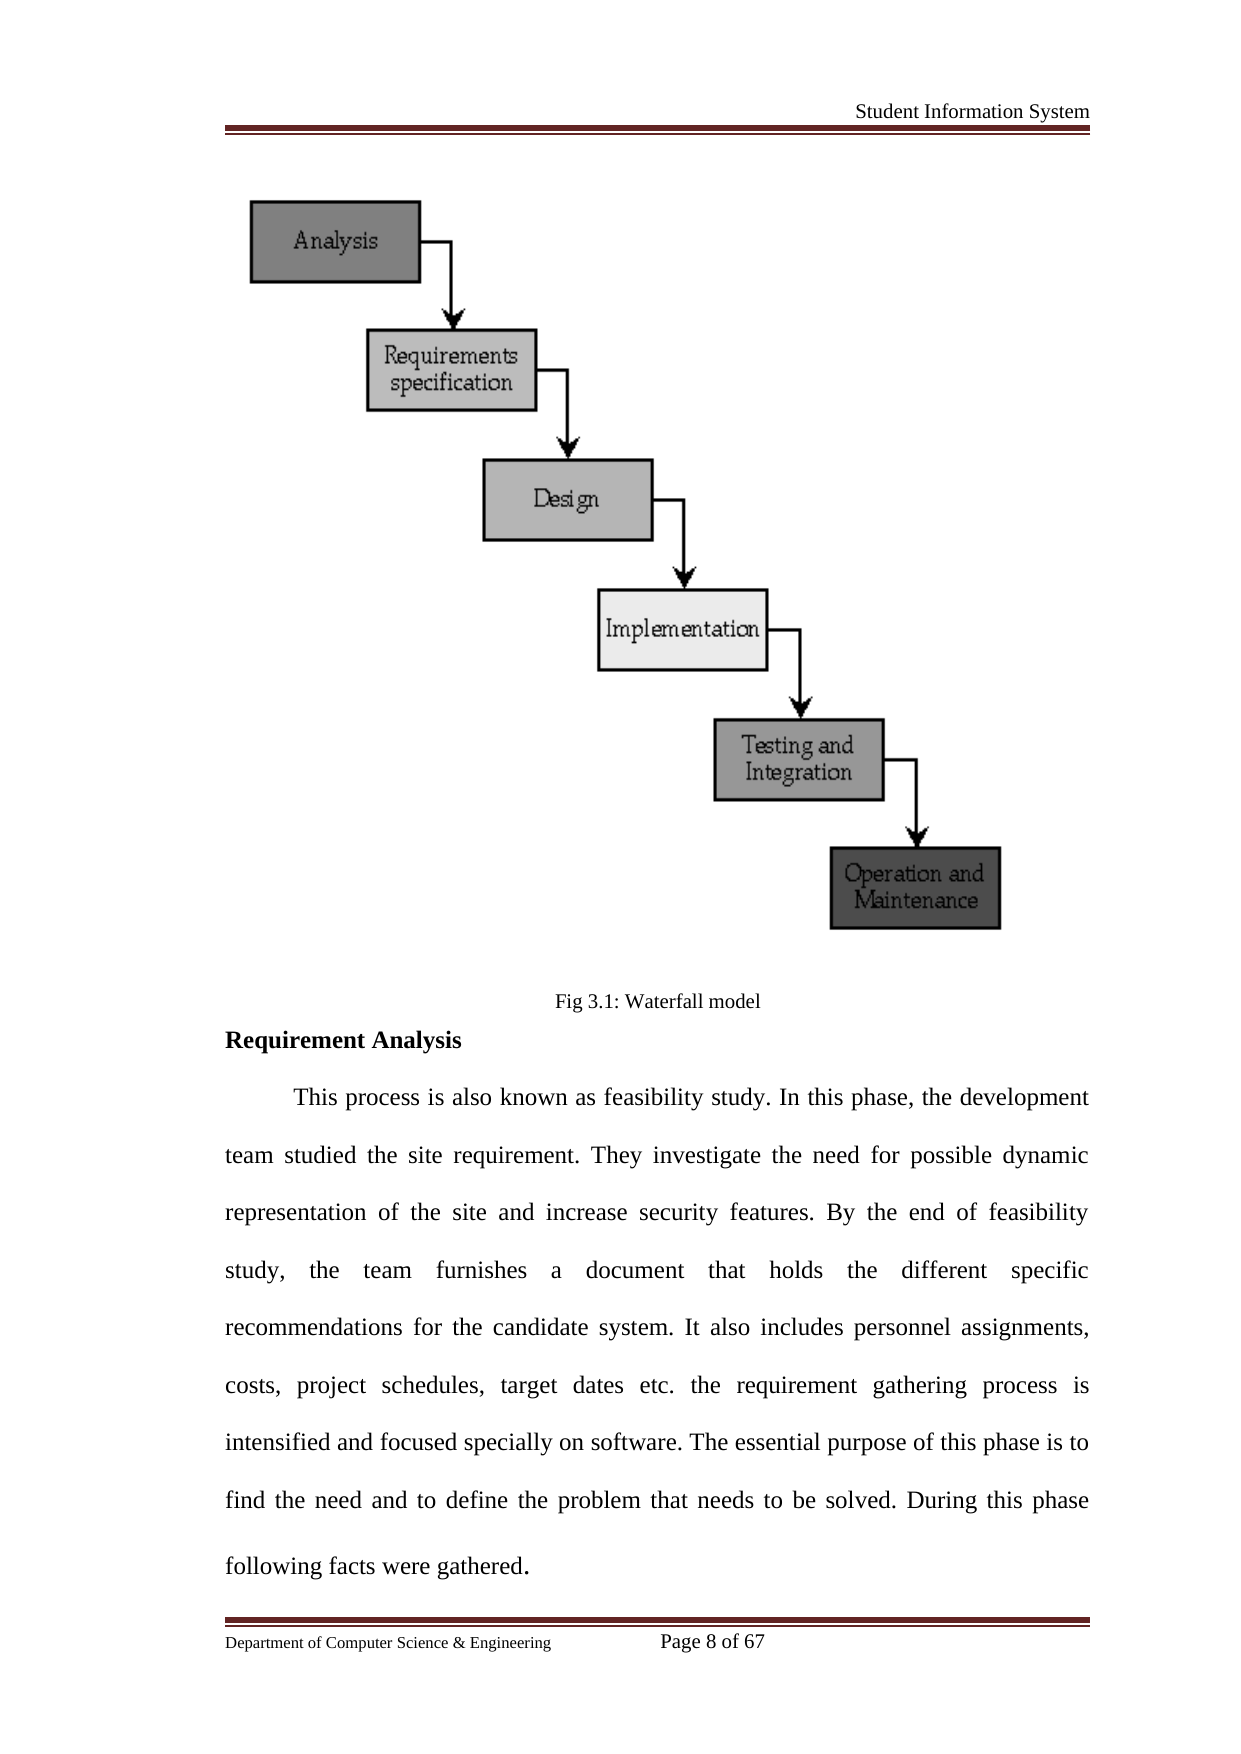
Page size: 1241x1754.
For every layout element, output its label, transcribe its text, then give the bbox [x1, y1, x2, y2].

text Fig 3.1: Waterfall model [225, 989, 1090, 1013]
text This process is also known as feasibility study. In this phase, the development team studied the site requirement. They investigate the need for possible dynamic representation of the site and increase security features. By the end of feasibility study, the team furnishes a document that holds the different specific recommendations for the candidate system. It also includes personnel assignments, costs, project schedules, target dates etc. the requirement gathering process is intensified and focused specially on software. The essential purpose of this phase is to find the need and to define the problem that needs to be solved. During this phase following facts were gathered. [225, 1082, 1090, 1581]
text Requirement Analysis [225, 1025, 1090, 1054]
